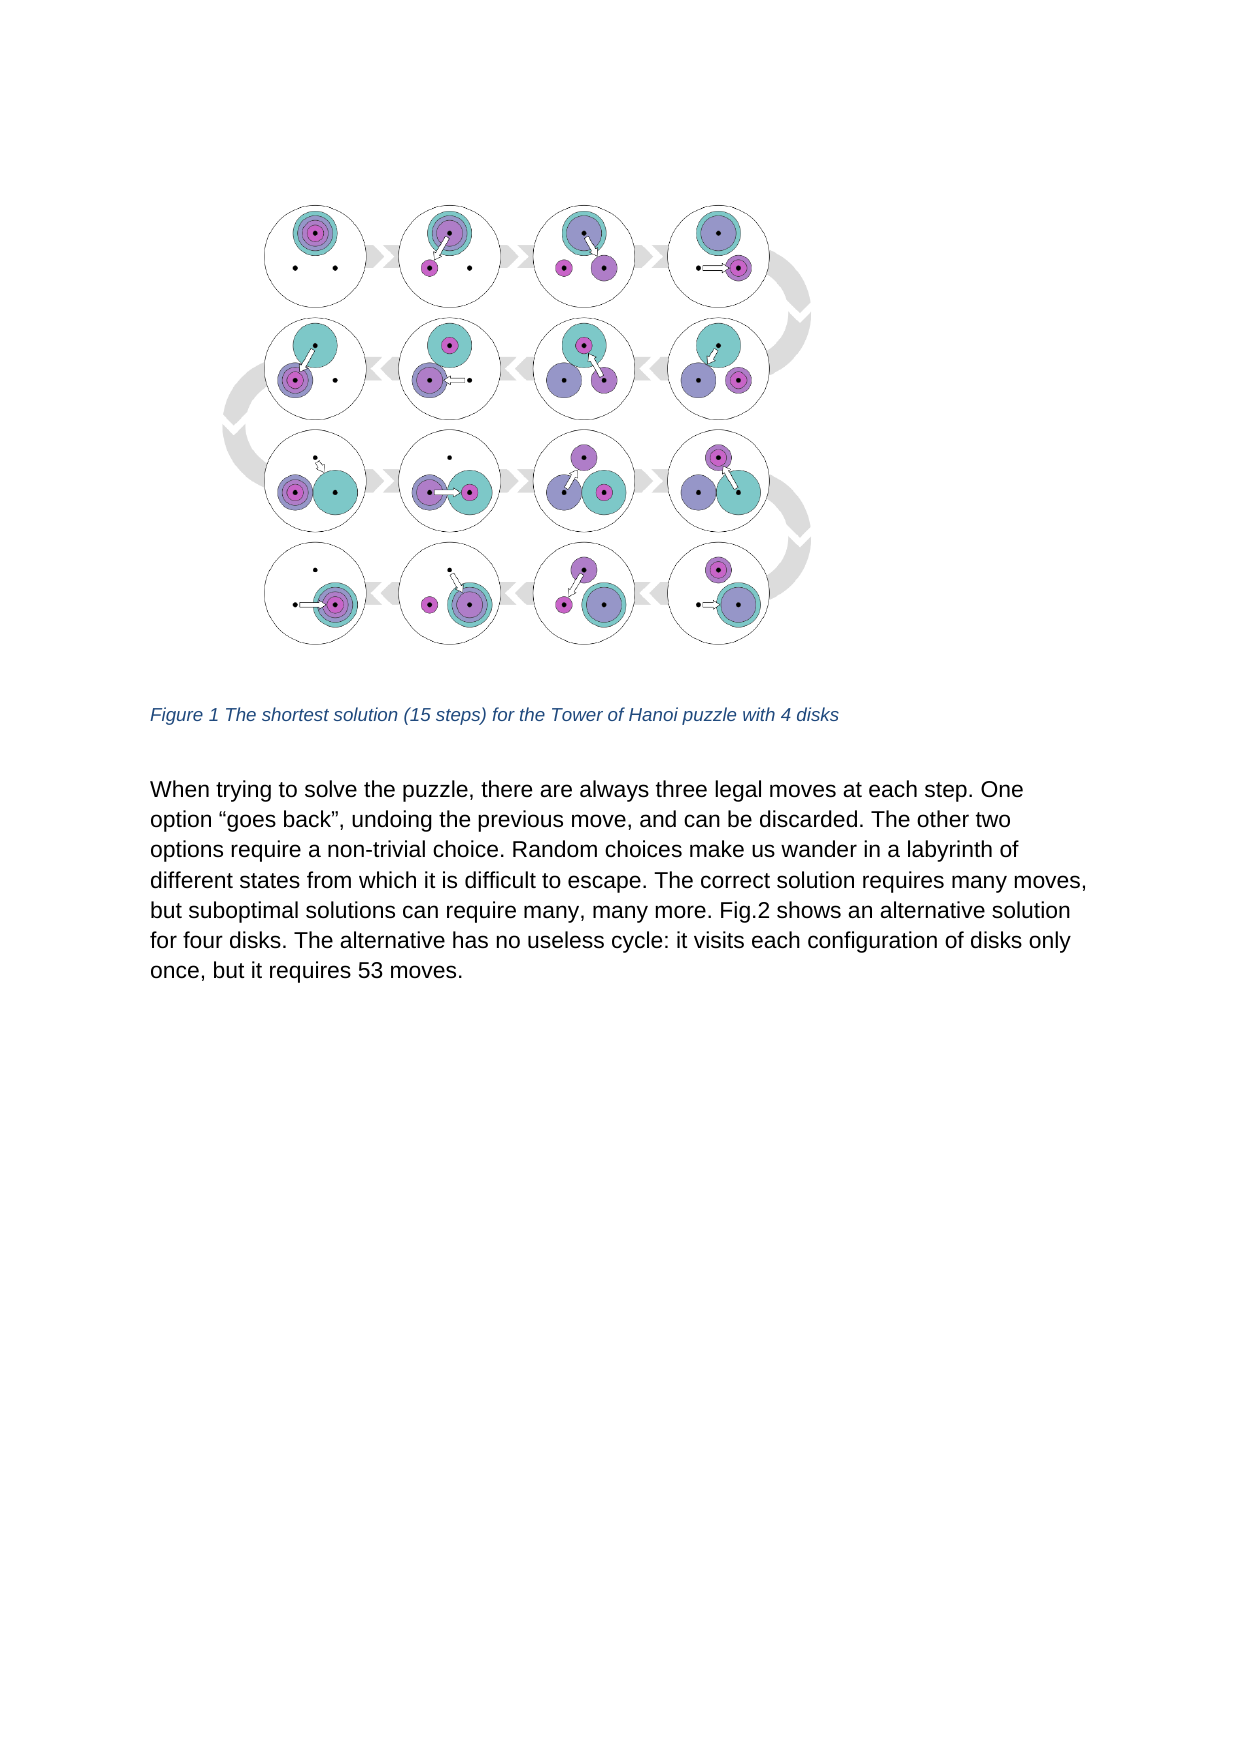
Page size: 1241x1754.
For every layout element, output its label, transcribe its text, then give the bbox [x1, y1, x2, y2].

picture [150, 150, 883, 700]
text When trying to solve the puzzle, there are always three legal moves at each step. One option “goes back”, undoing the previous move, and can be discarded. The other two options require a non-trivial choice. Random choices make us wander in a labyrinth of different states from which it is difficult to escape. The correct solution requires many moves, but suboptimal solutions can require many, many more. Fig.2 shows an alternative solution for four disks. The alternative has no useless cycle: it visits each configuration of disks only once, but it requires 53 moves. [150, 776, 1090, 984]
